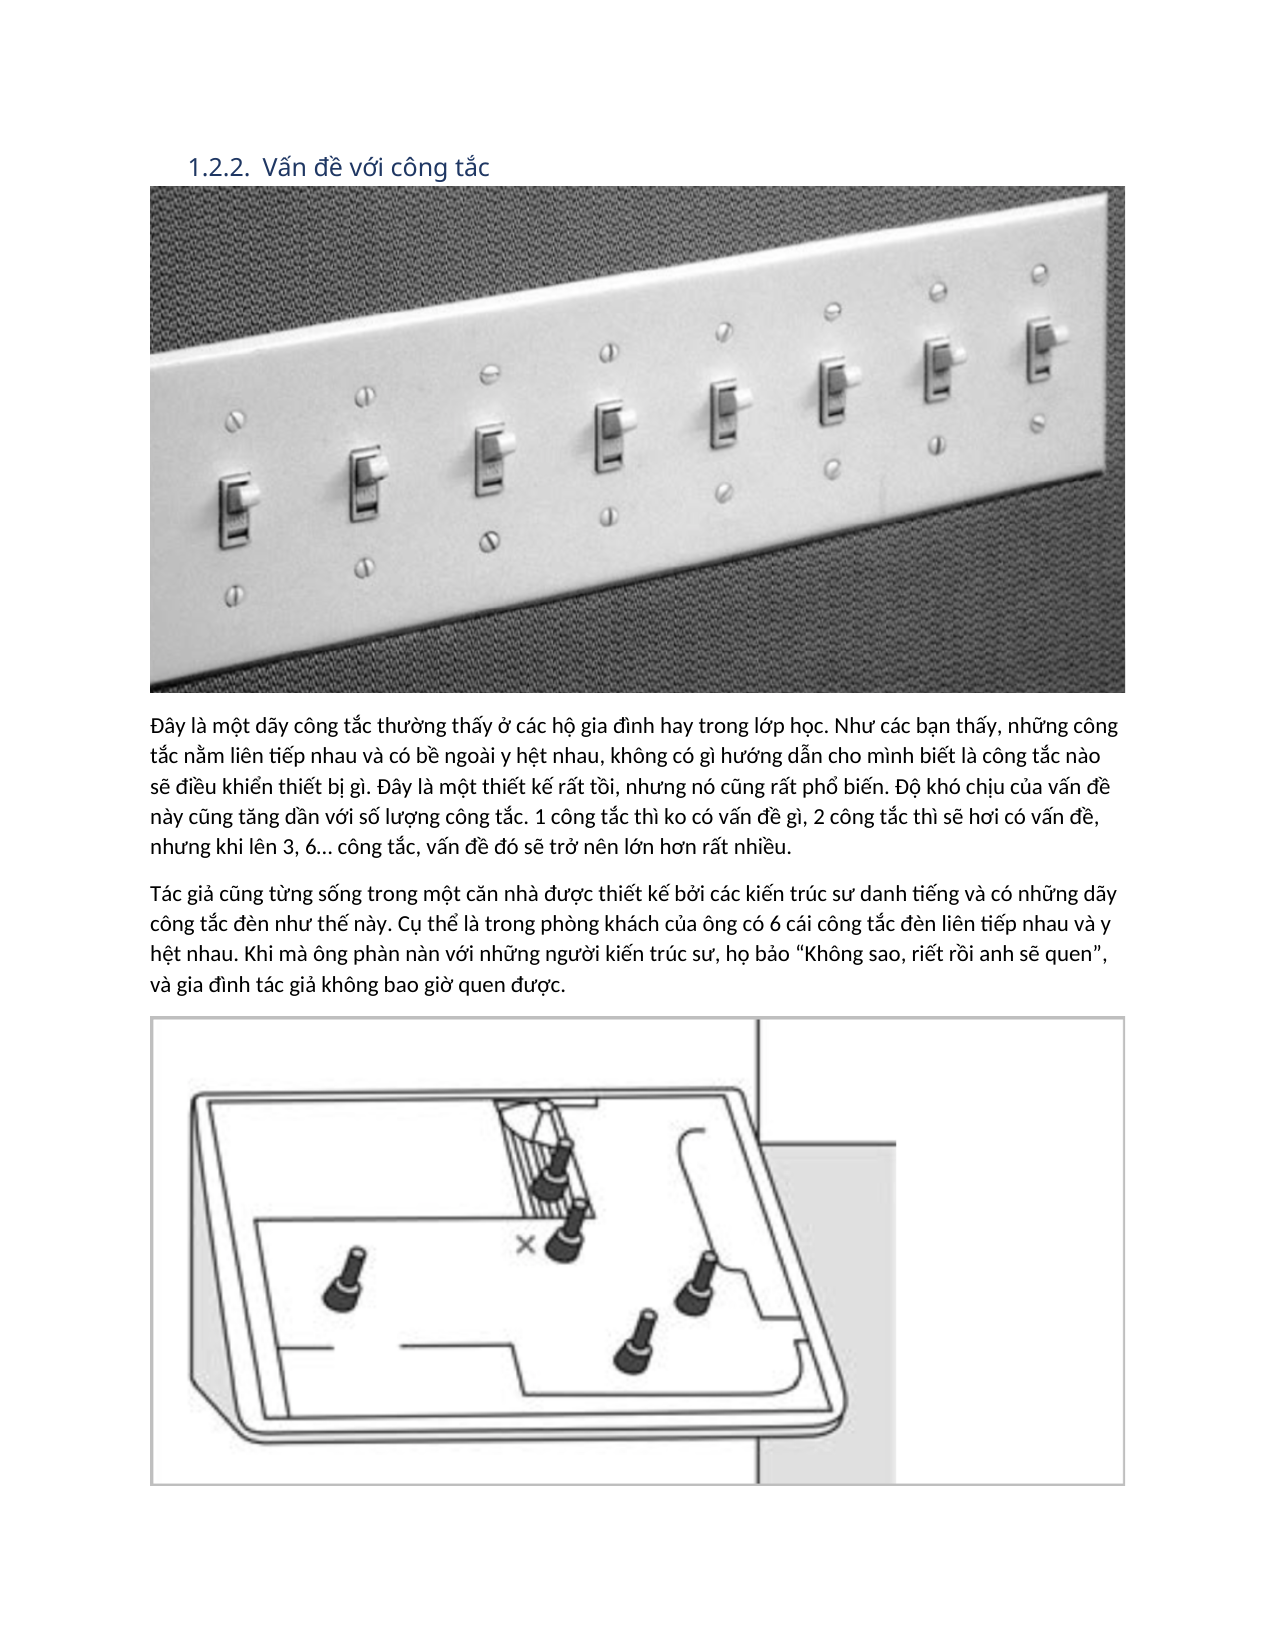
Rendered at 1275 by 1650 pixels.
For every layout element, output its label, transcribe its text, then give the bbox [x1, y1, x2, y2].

text Đây là một dãy công tắc thường thấy ở các hộ gia đình hay trong lớp học. Như các bạn thấy, những công tắc nằm liên tiếp nhau và có bề ngoài y hệt nhau, không có gì hướng dẫn cho mình biết là công tắc nào sẽ điều khiển thiết bị gì. Đây là một thiết kế rất tồi, nhưng nó cũng rất phổ biến. Độ khó chịu của vấn đề này cũng tăng dần với số lượng công tắc. 1 công tắc thì ko có vấn đề gì, 2 công tắc thì sẽ hơi có vấn đề, nhưng khi lên 3, 6… công tắc, vấn đề đó sẽ trở nên lớn hơn rất nhiều. [150, 711, 1125, 860]
text Tác giả cũng từng sống trong một căn nhà được thiết kế bởi các kiến trúc sư danh tiếng và có những dãy công tắc đèn như thế này. Cụ thể là trong phòng khách của ông có 6 cái công tắc đèn liên tiếp nhau và y hệt nhau. Khi mà ông phàn nàn với những người kiến trúc sư, họ bảo “Không sao, riết rồi anh sẽ quen”, và gia đình tác giả không bao giờ quen được. [150, 879, 1125, 998]
subtitle Vấn đề với công tắc [187, 150, 1125, 184]
picture [150, 1016, 1125, 1486]
picture [150, 186, 1125, 693]
